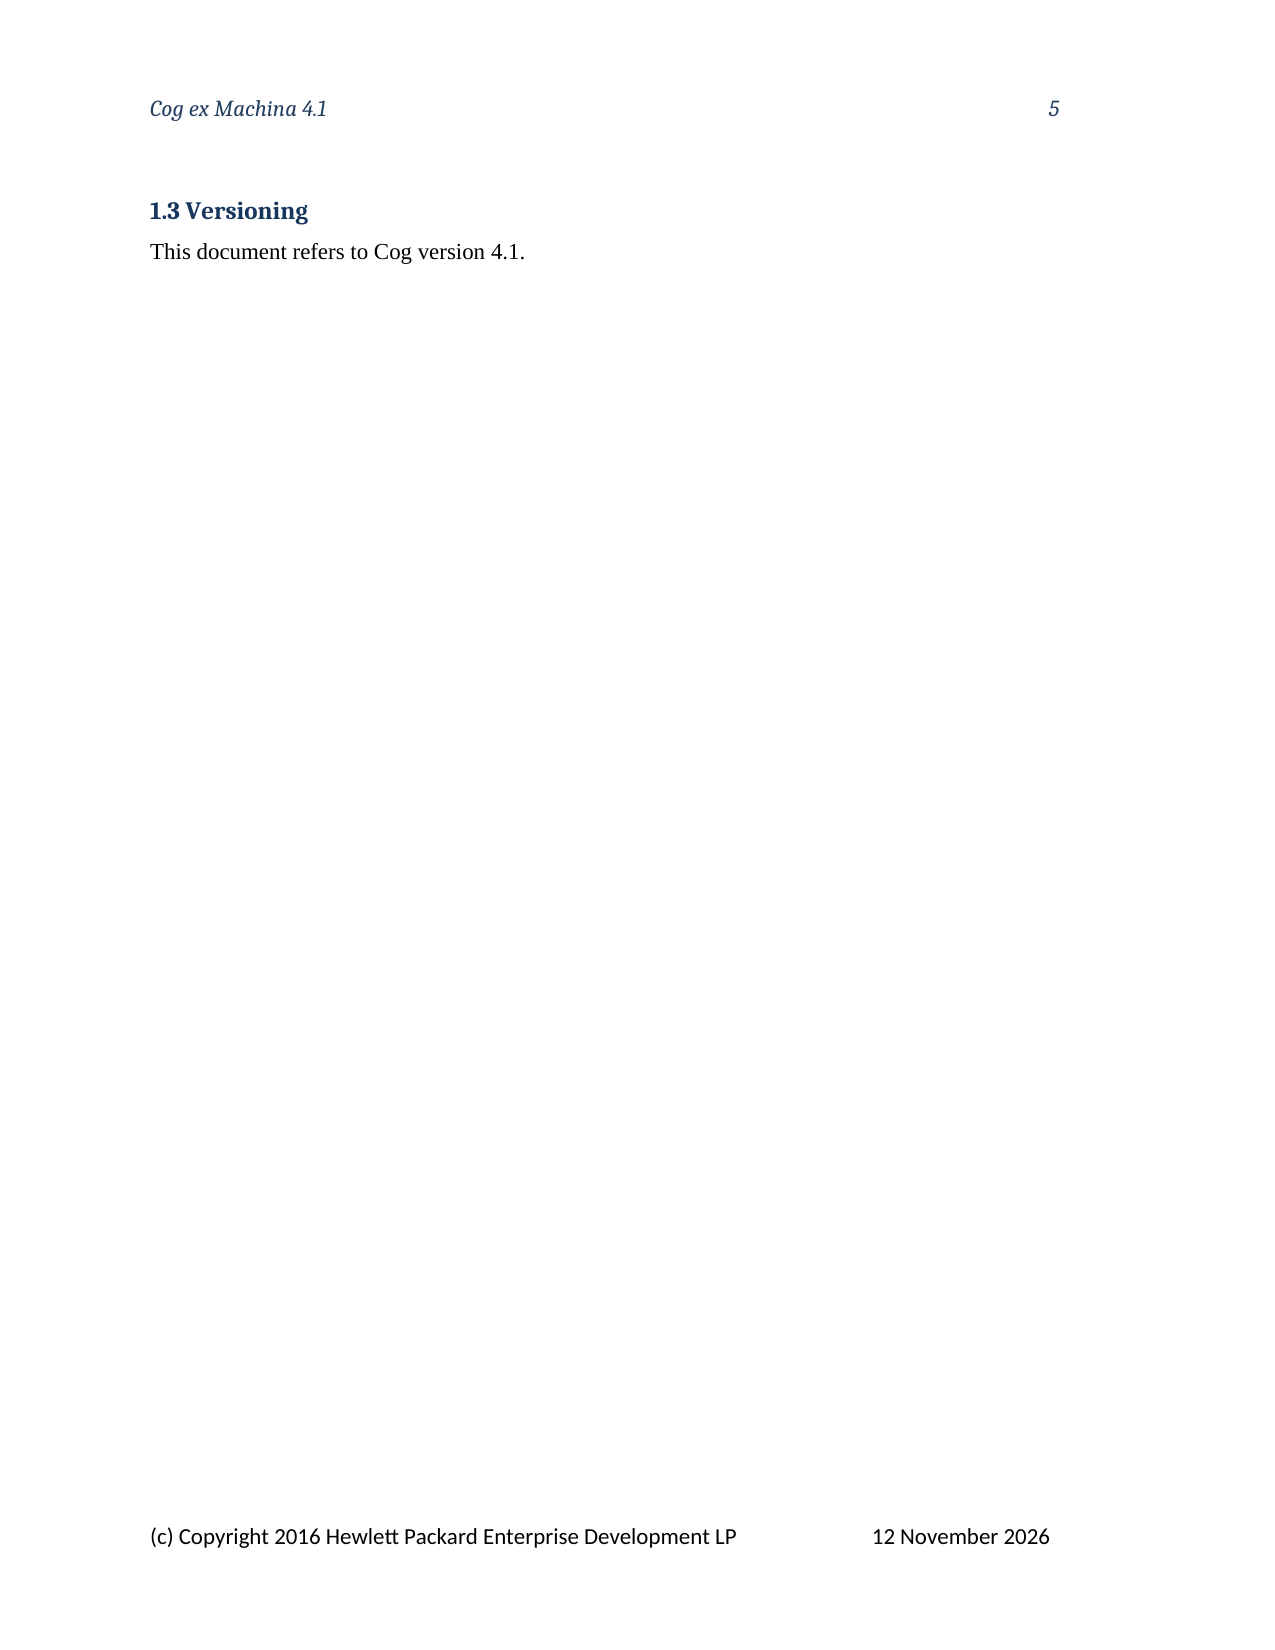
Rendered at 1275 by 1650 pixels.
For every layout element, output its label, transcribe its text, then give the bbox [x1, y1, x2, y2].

text This document refers to Cog version 4.1. [150, 238, 1125, 265]
subtitle 1.3 Versioning [150, 197, 1125, 226]
